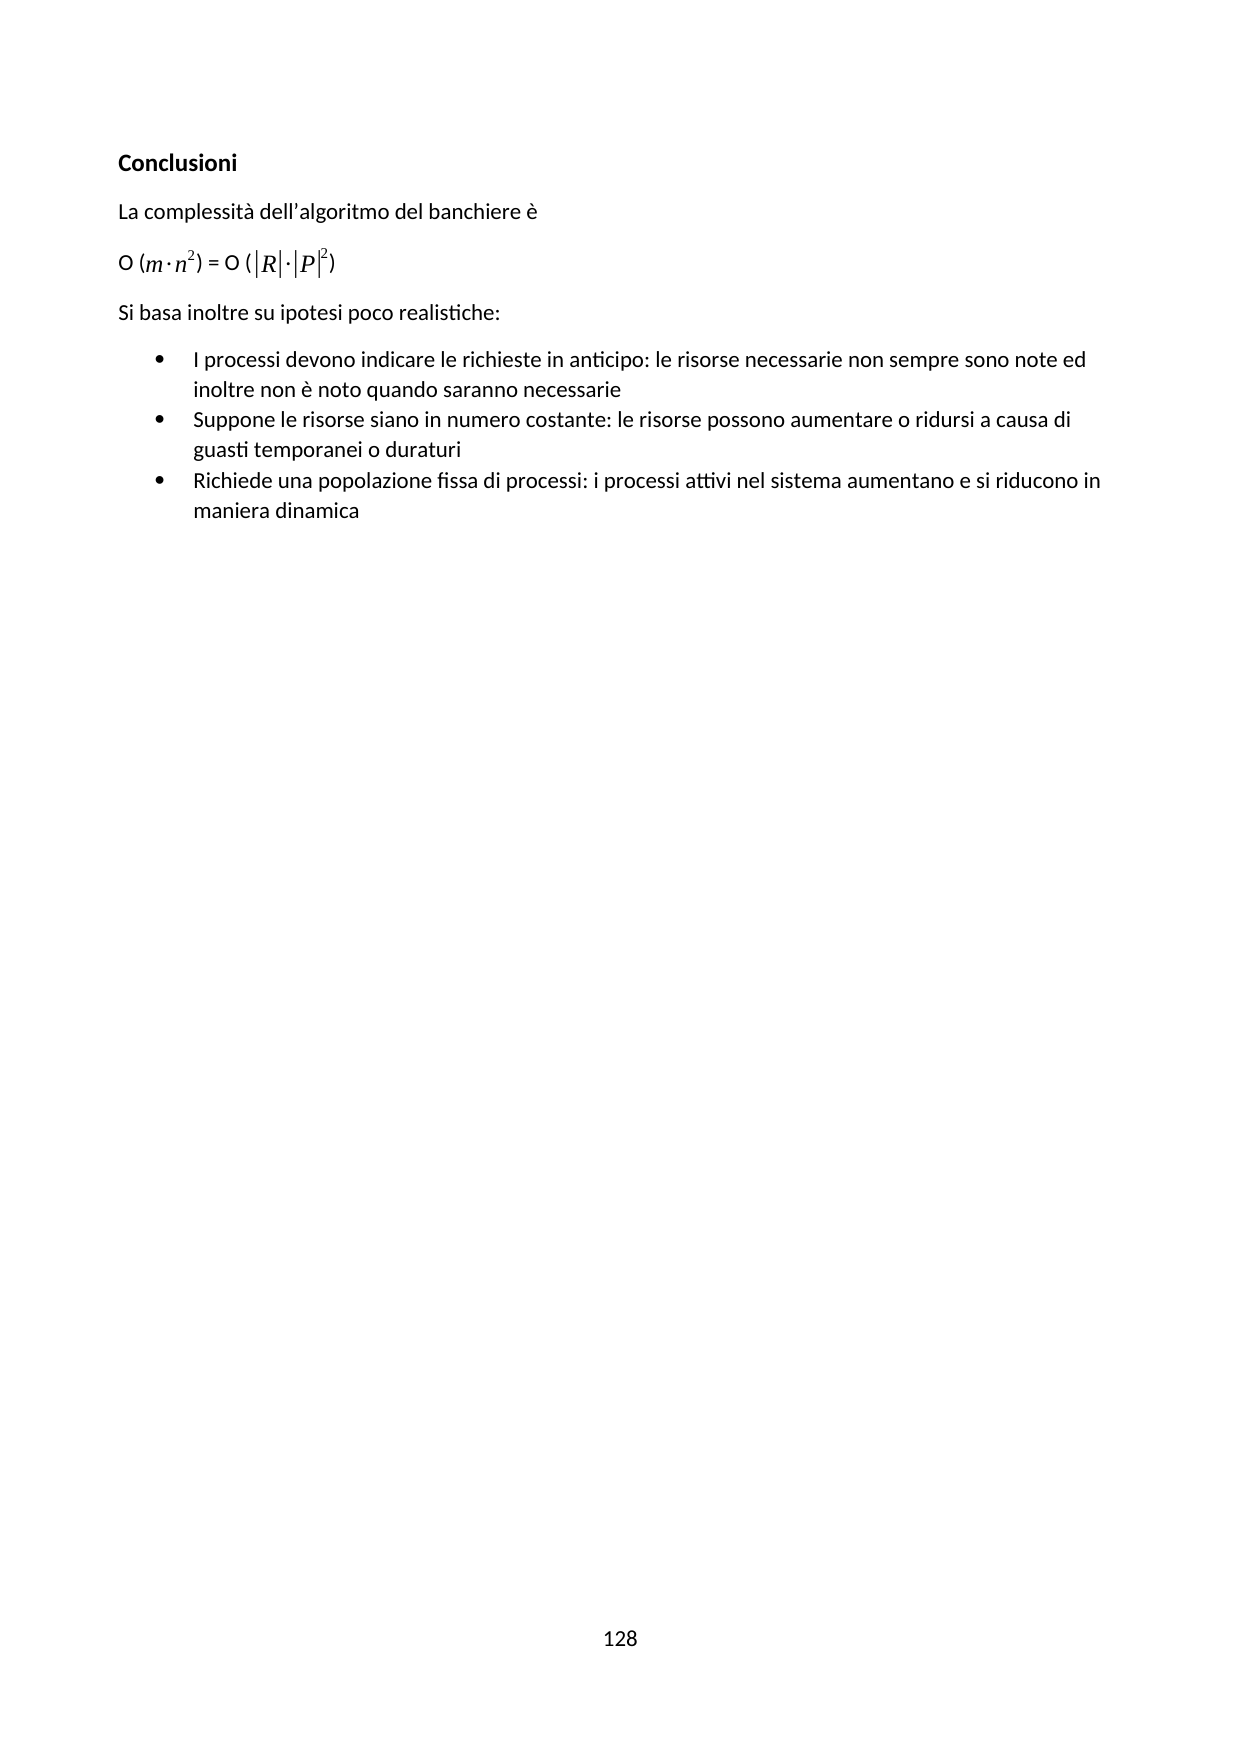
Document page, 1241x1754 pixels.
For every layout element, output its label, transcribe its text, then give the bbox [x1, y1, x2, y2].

text La complessità dell’algoritmo del banchiere è [118, 197, 1122, 225]
text Si basa inoltre su ipotesi poco realistiche: [118, 298, 1122, 326]
list I processi devono indicare le richieste in anticipo: le risorse necessarie non sempre sono note ed inoltre non è noto quando saranno necessarie [156, 345, 1122, 403]
text Conclusioni [118, 148, 1122, 178]
list Suppone le risorse siano in numero costante: le risorse possono aumentare o ridursi a causa di guasti temporanei o duraturi [156, 405, 1122, 464]
text O () = O () [118, 244, 1122, 279]
list Richiede una popolazione fissa di processi: i processi attivi nel sistema aumentano e si riducono in maniera dinamica [156, 466, 1122, 524]
